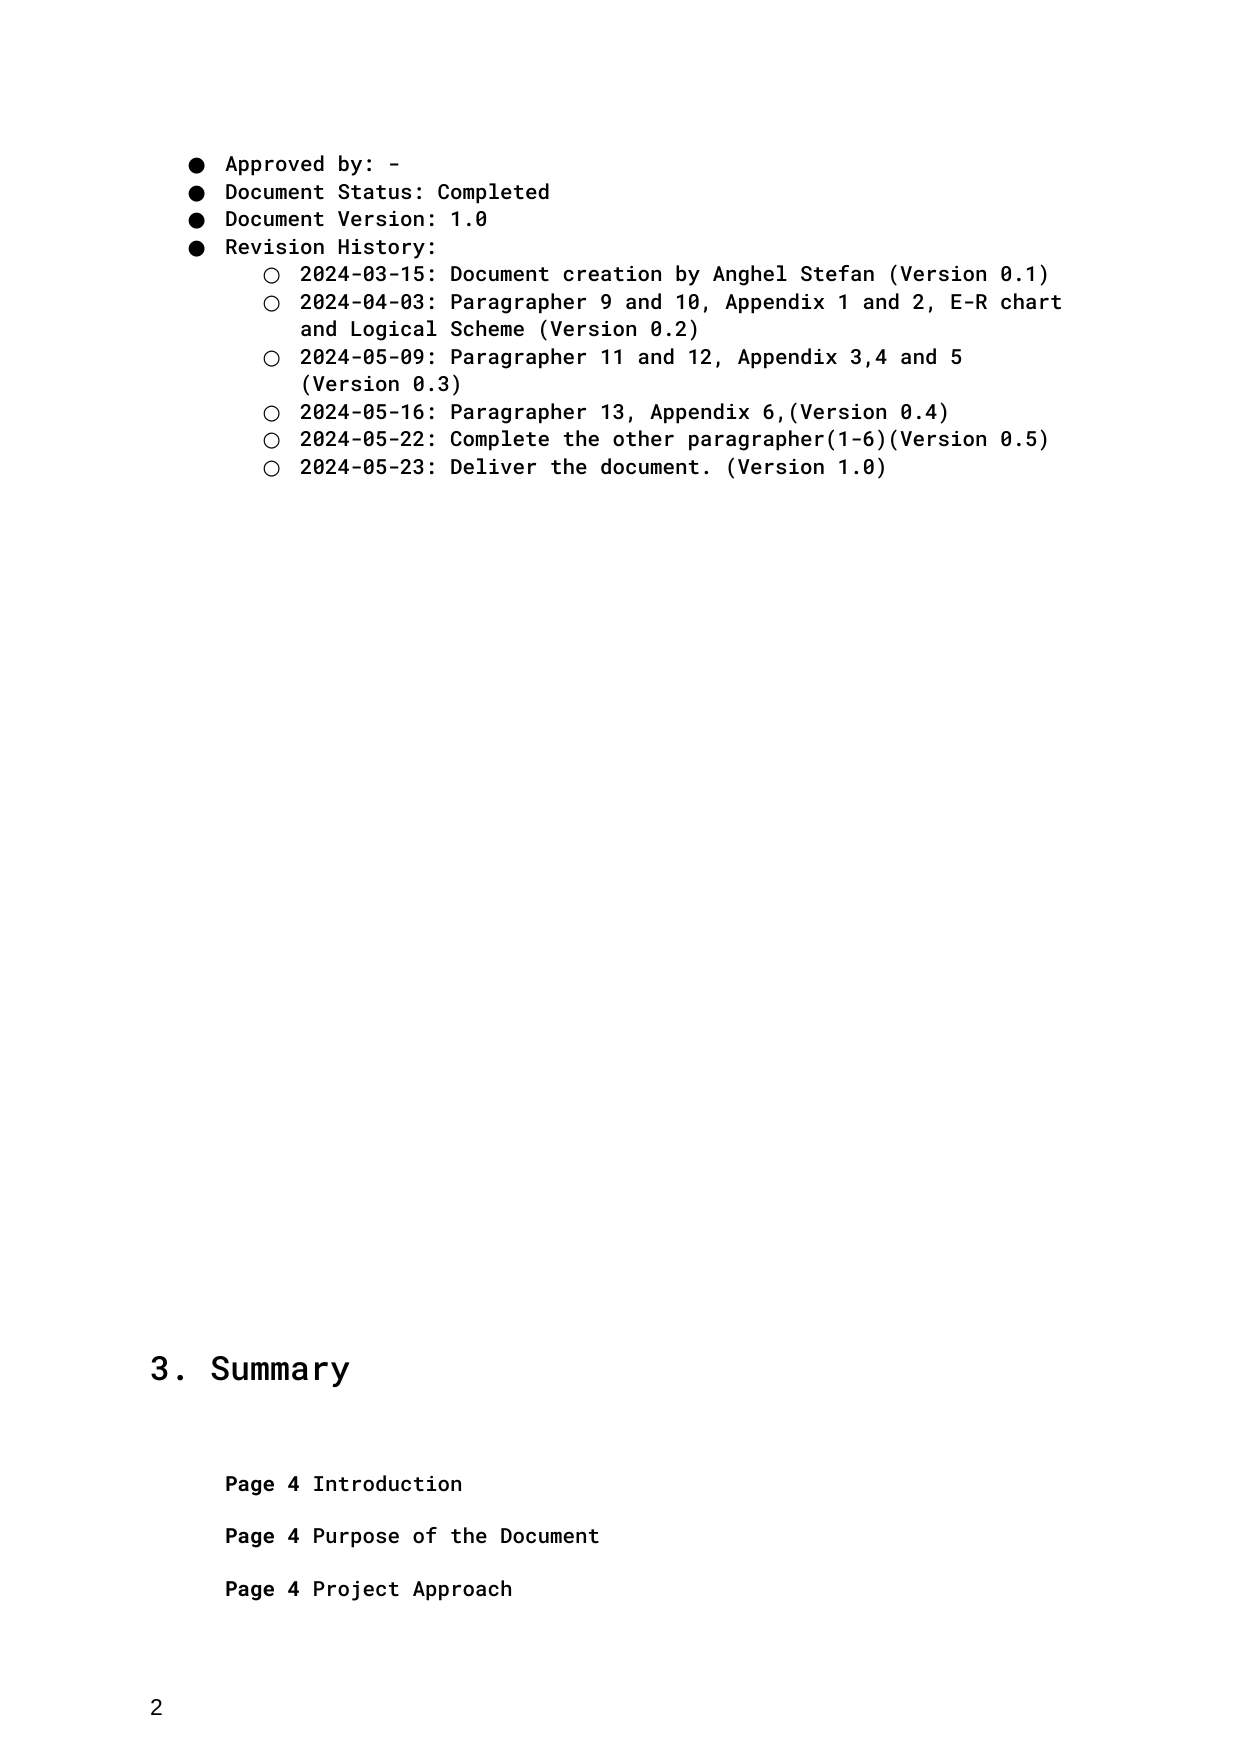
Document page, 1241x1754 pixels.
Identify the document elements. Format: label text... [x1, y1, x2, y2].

subtitle 3. Summary [150, 1345, 1090, 1389]
text Page 4 Project Approach [225, 1574, 1090, 1602]
text Page 4 Introduction [225, 1469, 1090, 1497]
list Approved by: - [187, 150, 1090, 177]
list 2024-05-16: Paragrapher 13, Appendix 6,(Version 0.4) [262, 397, 1090, 425]
list Document Version: 1.0 [187, 205, 1090, 232]
list 2024-05-23: Deliver the document. (Version 1.0) [262, 452, 1090, 480]
list Revision History: [187, 232, 1090, 260]
list 2024-04-03: Paragrapher 9 and 10, Appendix 1 and 2, E-R chart and Logical Scheme (Version 0.2) [262, 287, 1090, 342]
list 2024-05-22: Complete the other paragrapher(1-6)(Version 0.5) [262, 425, 1090, 452]
text Page 4 Purpose of the Document [225, 1522, 1090, 1549]
list 2024-03-15: Document creation by Anghel Stefan (Version 0.1) [262, 260, 1090, 287]
list 2024-05-09: Paragrapher 11 and 12, Appendix 3,4 and 5 (Version 0.3) [262, 342, 1090, 397]
list Document Status: Completed [187, 177, 1090, 205]
